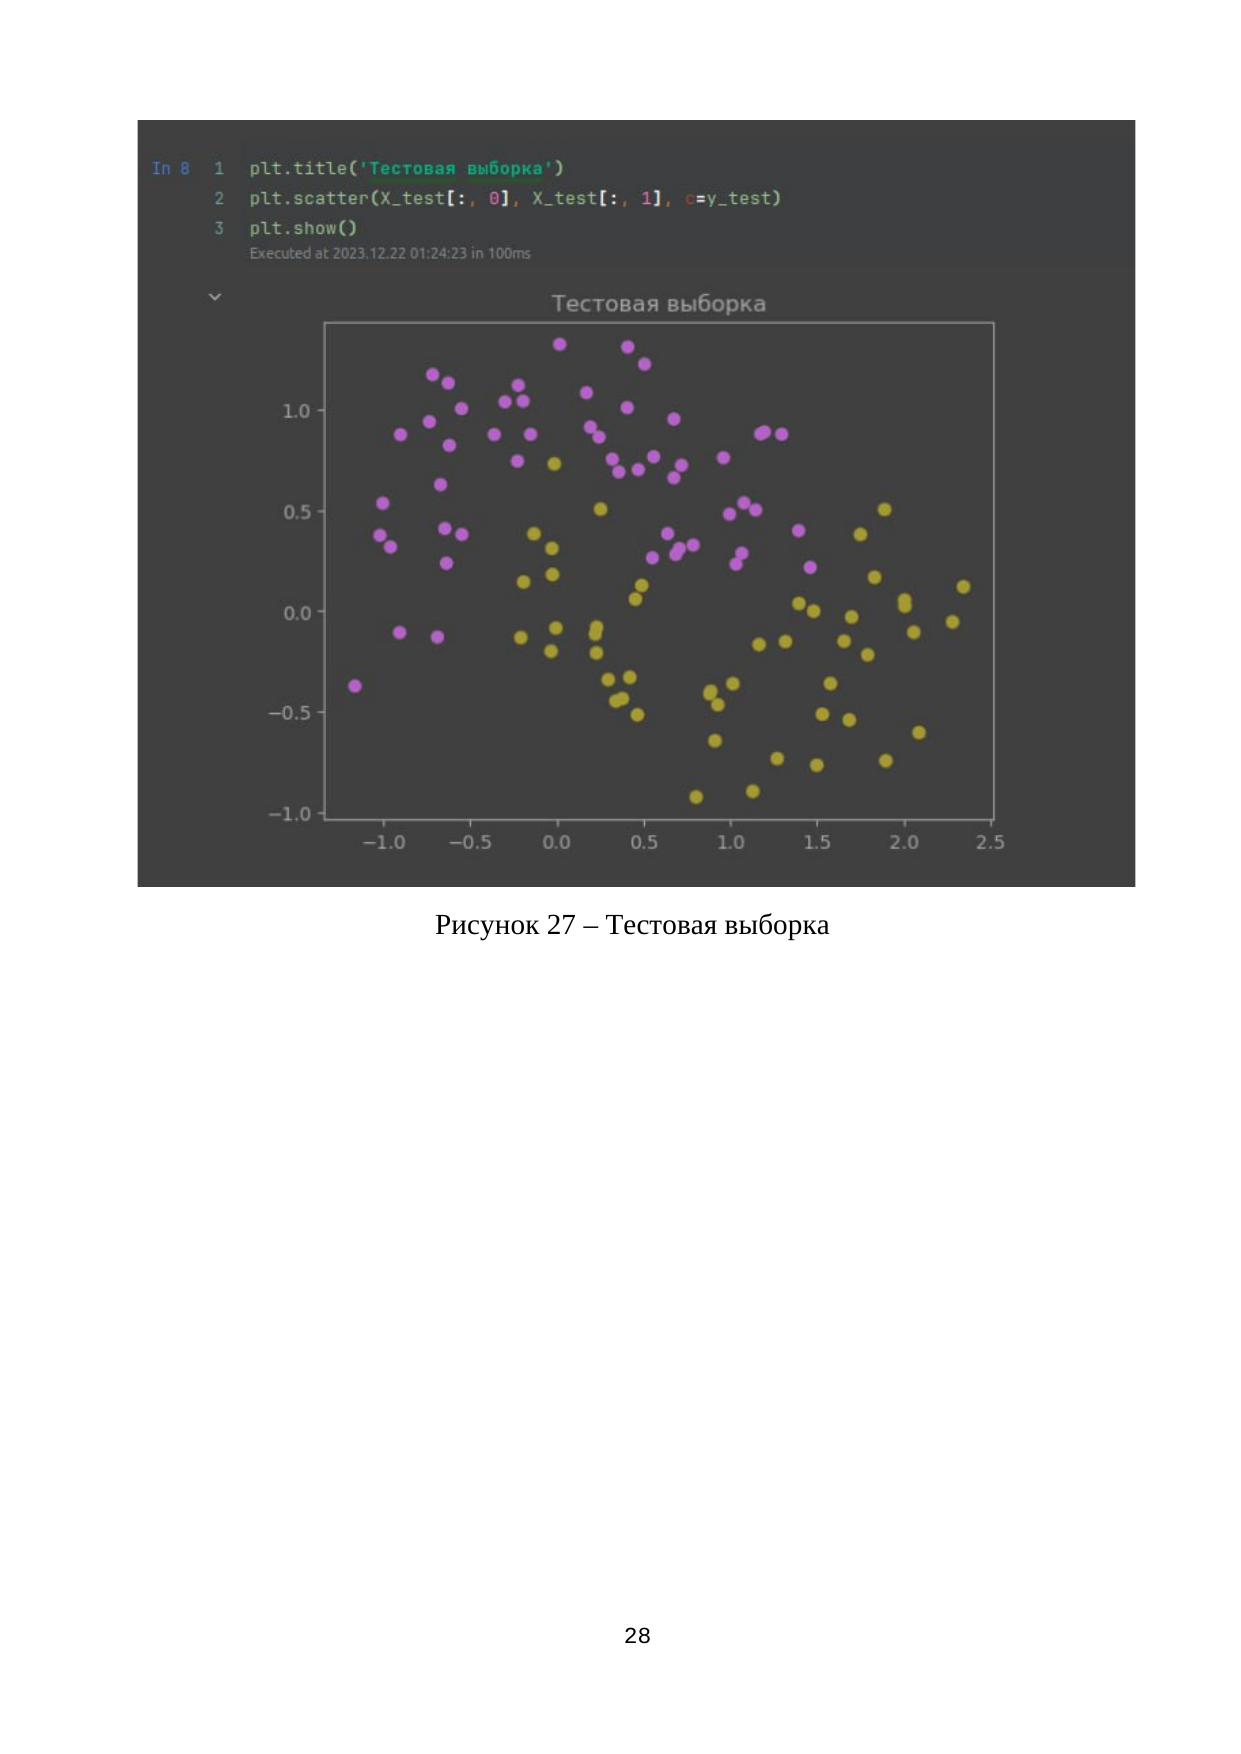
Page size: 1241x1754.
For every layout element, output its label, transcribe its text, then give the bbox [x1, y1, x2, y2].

picture [137, 120, 1136, 887]
text Рисунок 27 – Тестовая выборка [137, 907, 1127, 941]
